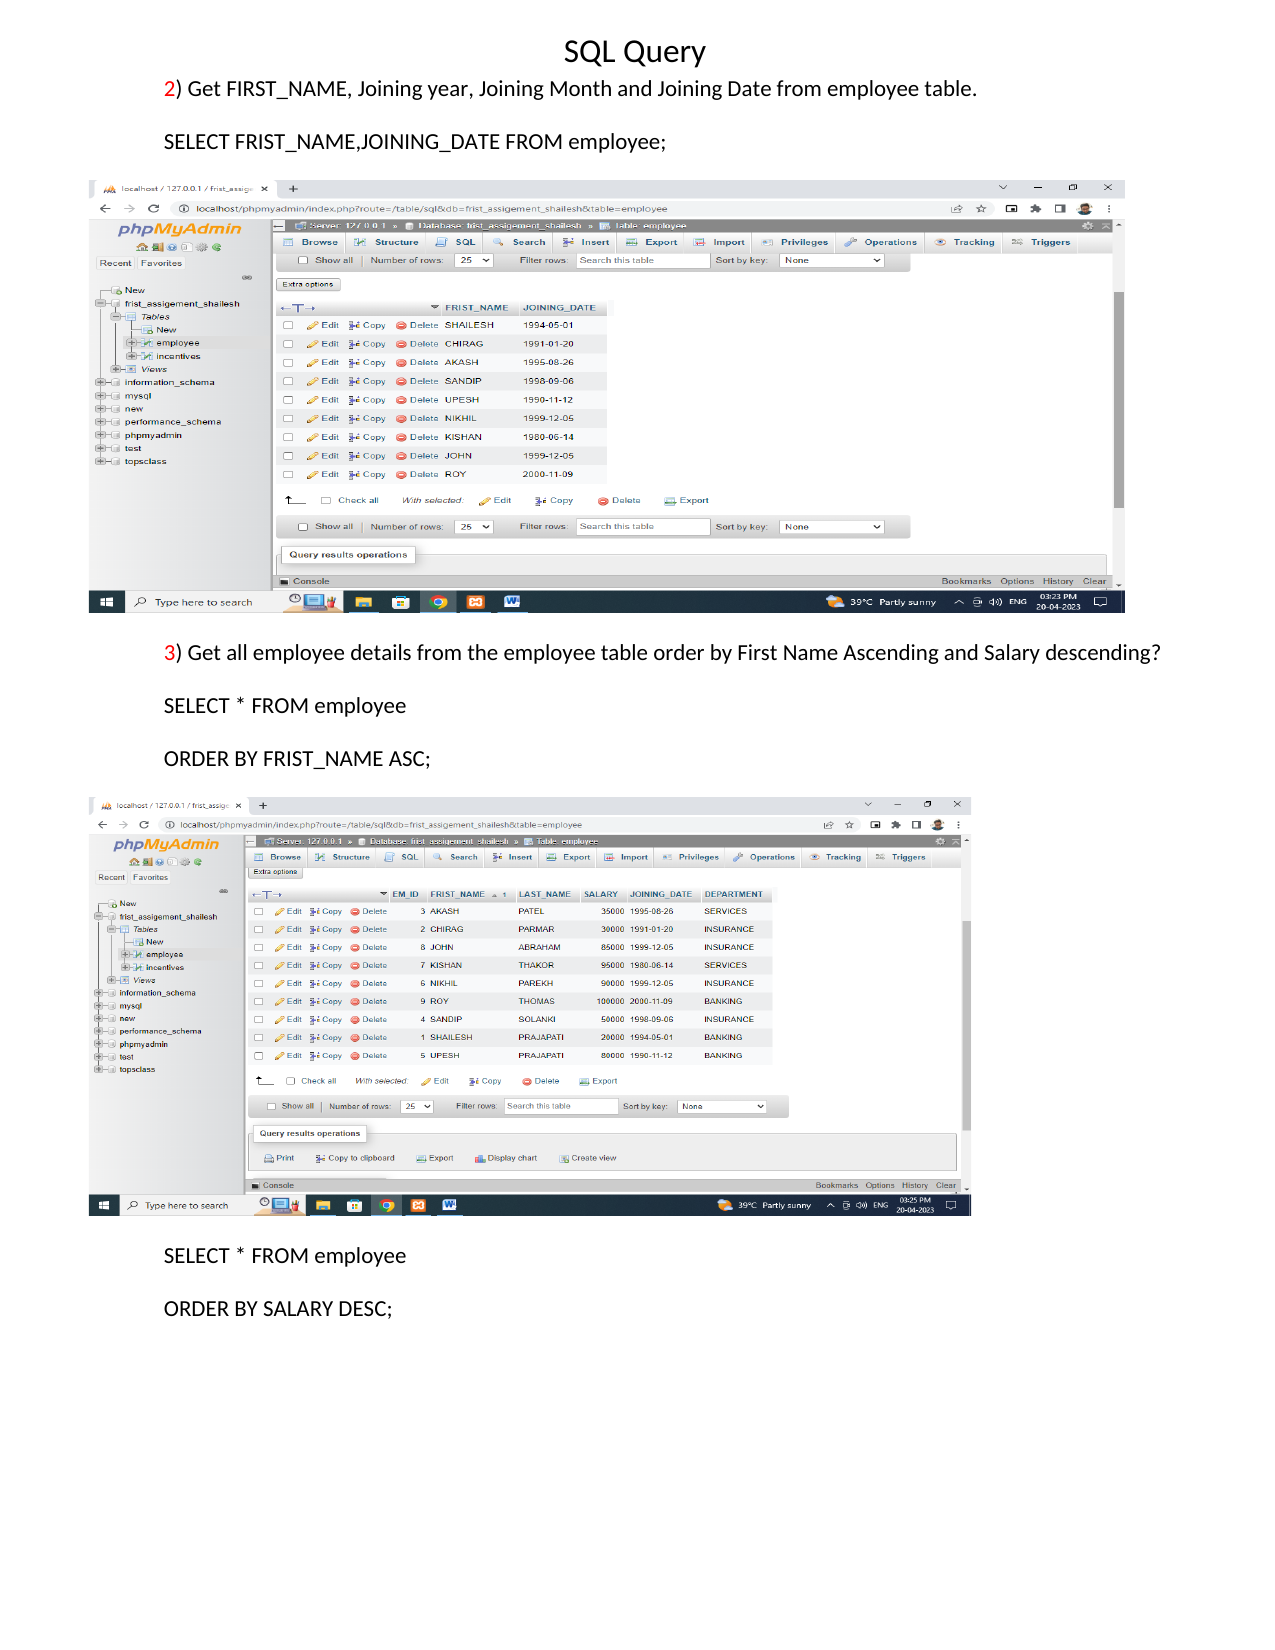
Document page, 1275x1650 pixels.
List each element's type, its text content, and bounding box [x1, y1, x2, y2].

picture [88, 180, 1125, 613]
text SELECT FRIST_NAME,JOINING_DATE FROM employee; [89, 127, 1181, 155]
text 2) Get FIRST_NAME, Joining year, Joining Month and Joining Date from employee table. [89, 74, 1181, 102]
text SELECT * FROM employee [89, 1241, 1181, 1269]
text ORDER BY SALARY DESC; [89, 1294, 1181, 1322]
picture [88, 797, 972, 1216]
text SELECT * FROM employee [89, 691, 1181, 719]
text ORDER BY FRIST_NAME ASC; [89, 744, 1181, 772]
text 3) Get all employee details from the employee table order by First Name Ascending and Salary descending? [89, 638, 1181, 666]
